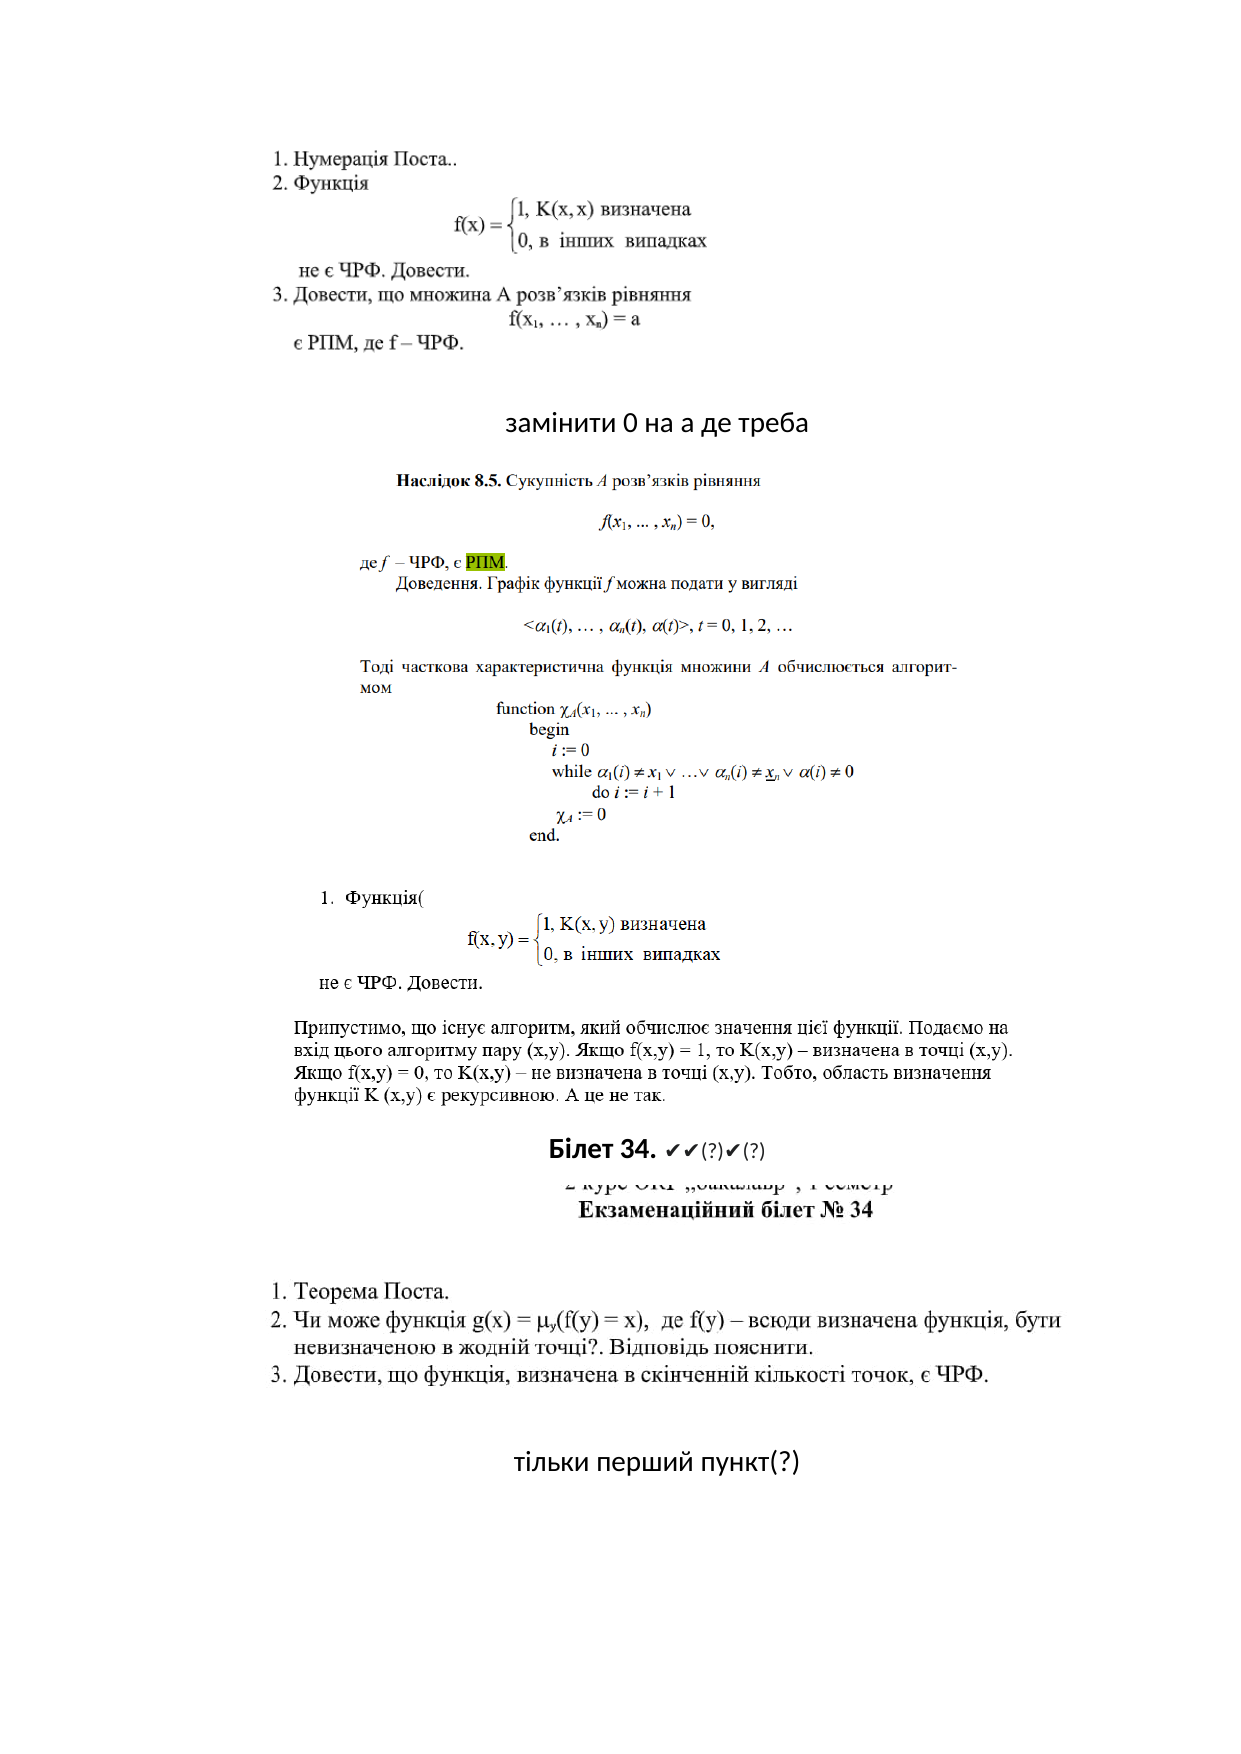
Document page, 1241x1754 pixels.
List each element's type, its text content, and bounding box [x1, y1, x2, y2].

text тільки перший пункт(?) [89, 1443, 1152, 1479]
text Білет 34. ✔✔(?)✔(?) [89, 1130, 1152, 1166]
picture [283, 869, 1031, 1112]
picture [241, 1185, 1073, 1425]
text замінити 0 на а де треба [89, 404, 1152, 440]
picture [231, 118, 1084, 386]
picture [340, 459, 975, 851]
